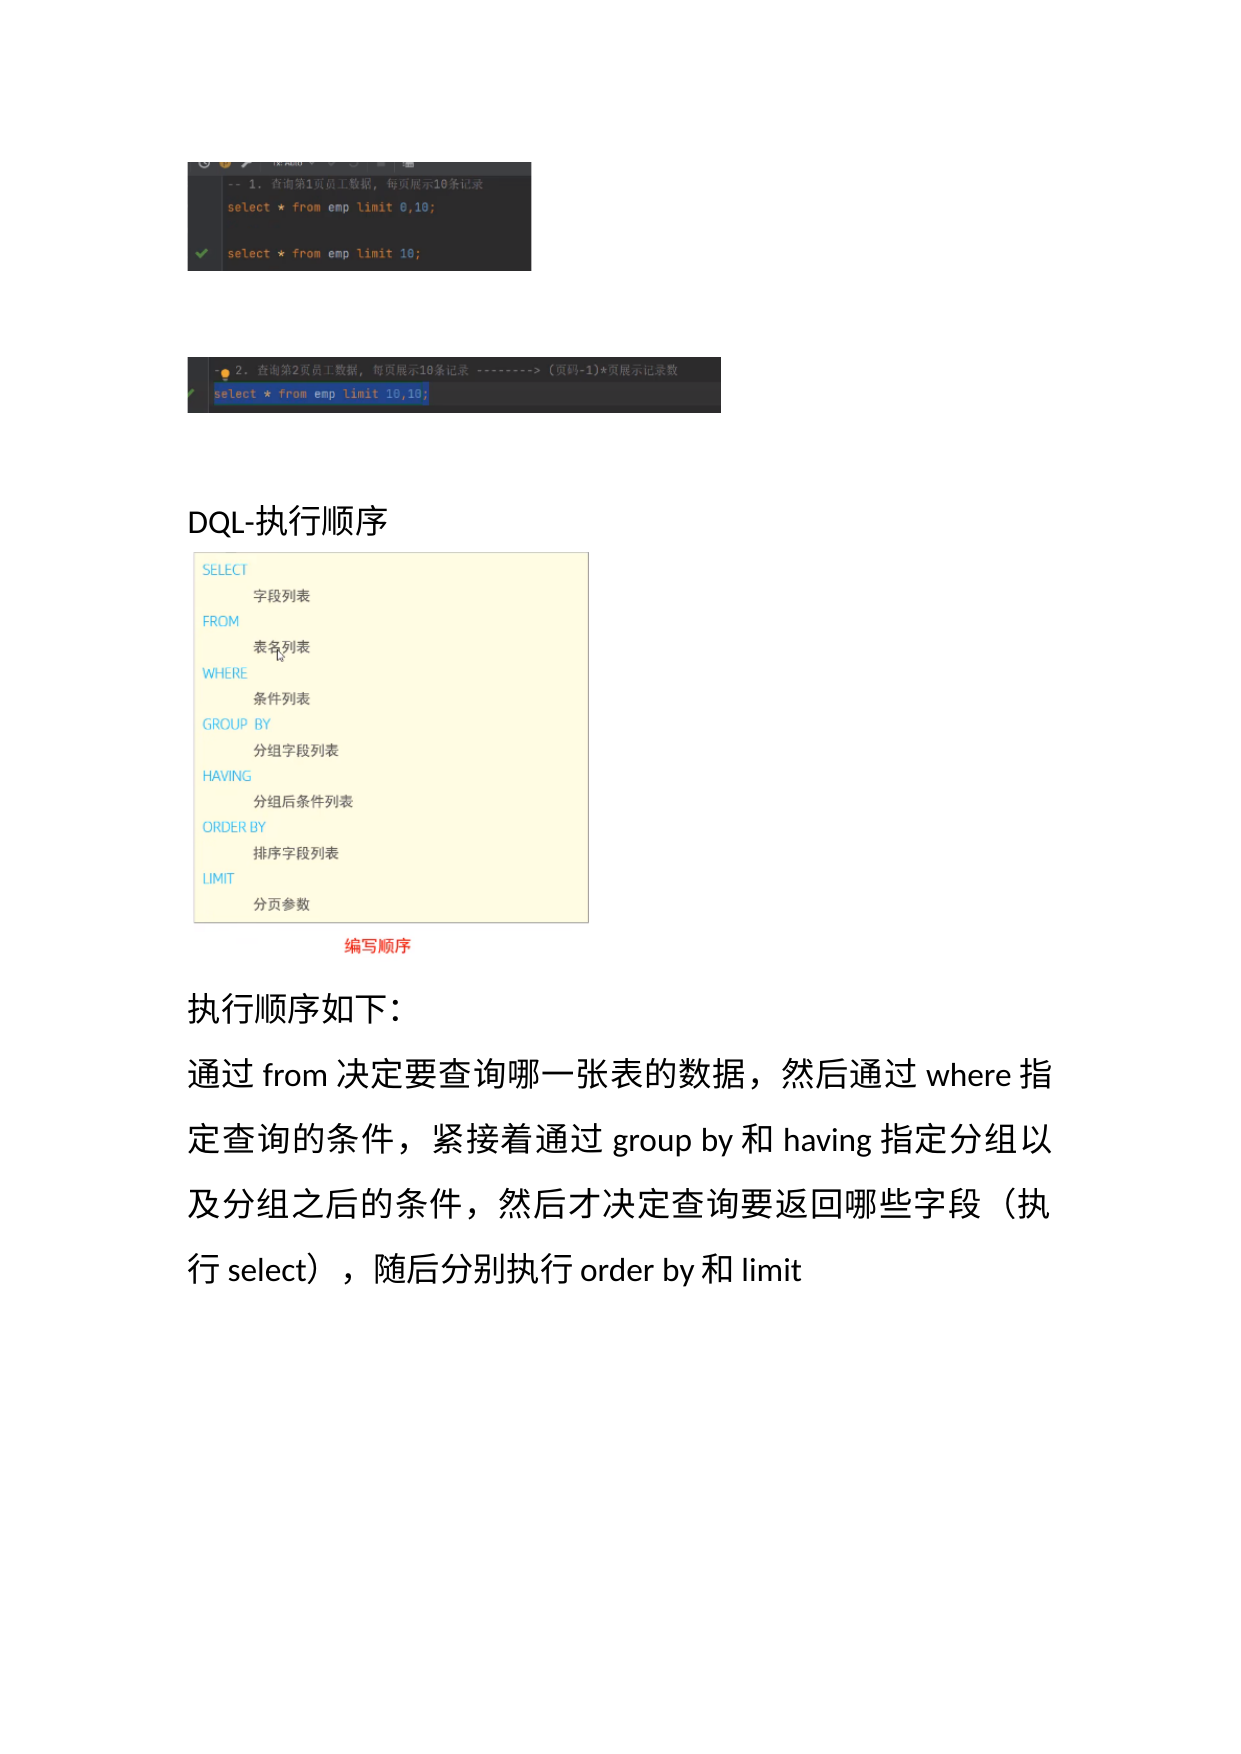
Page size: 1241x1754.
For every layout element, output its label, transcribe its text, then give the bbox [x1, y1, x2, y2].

text DQL-执行顺序 [187, 487, 1053, 552]
picture [187, 357, 721, 413]
text 通过from决定要查询哪一张表的数据，然后通过where指定查询的条件，紧接着通过group by和having指定分组以及分组之后的条件，然后才决定查询要返回哪些字段（执行select），随后分别执行order by和limit [187, 1039, 1053, 1299]
picture [187, 162, 532, 271]
picture [187, 552, 590, 962]
text 执行顺序如下： [187, 974, 1053, 1039]
